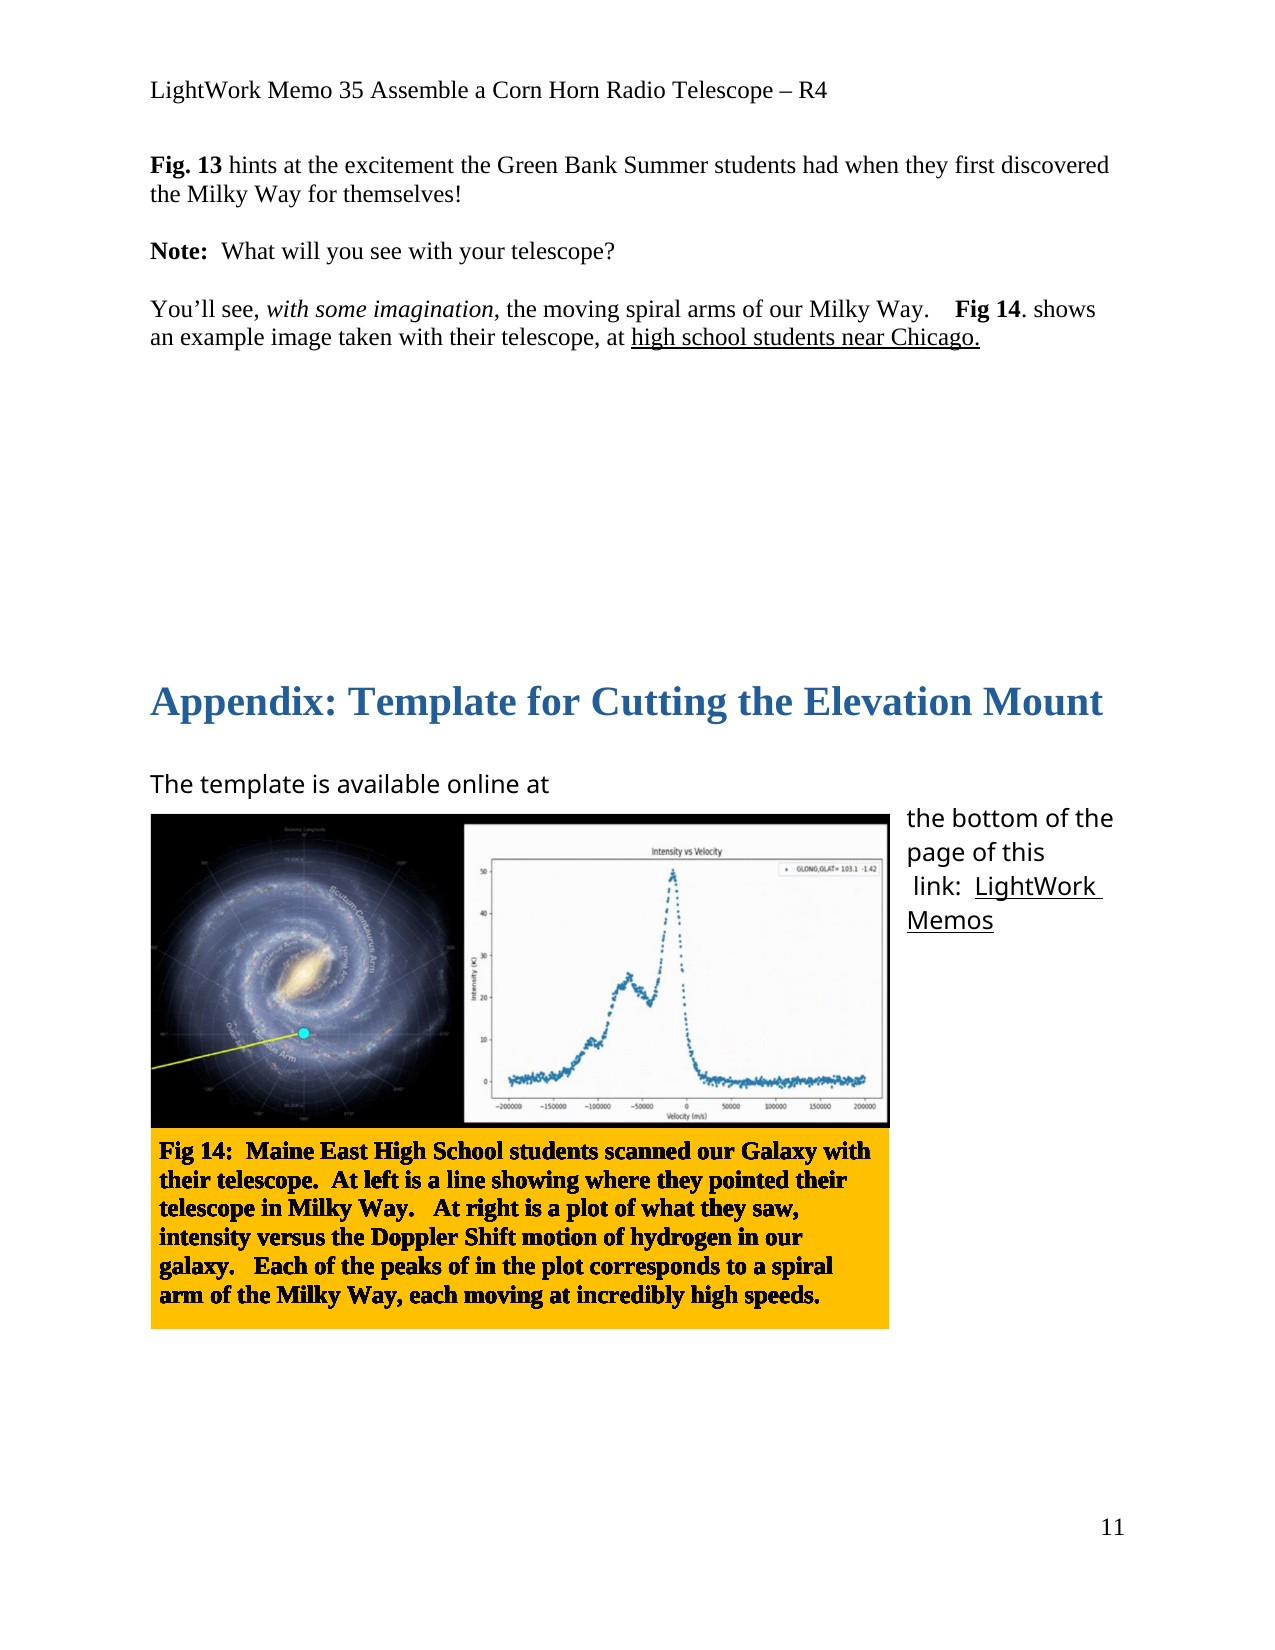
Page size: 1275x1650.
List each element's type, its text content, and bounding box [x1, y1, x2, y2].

text the bottom of the page of this [150, 801, 1125, 869]
text Fig. 13 hints at the excitement the Green Bank Summer students had when they first discovered the Milky Way for themselves! [150, 150, 1125, 207]
picture [150, 811, 890, 1128]
text The template is available online at [150, 767, 1125, 801]
text Note: What will you see with your telescope? [150, 236, 1125, 265]
text link: LightWork Memos [890, 869, 1125, 937]
subtitle Appendix: Template for Cutting the Elevation Mount [150, 676, 1125, 724]
text You’ll see, with some imagination, the moving spiral arms of our Milky Way. Fig 14. shows an example image taken with their telescope, at high school students near Chicago. [150, 294, 1125, 351]
